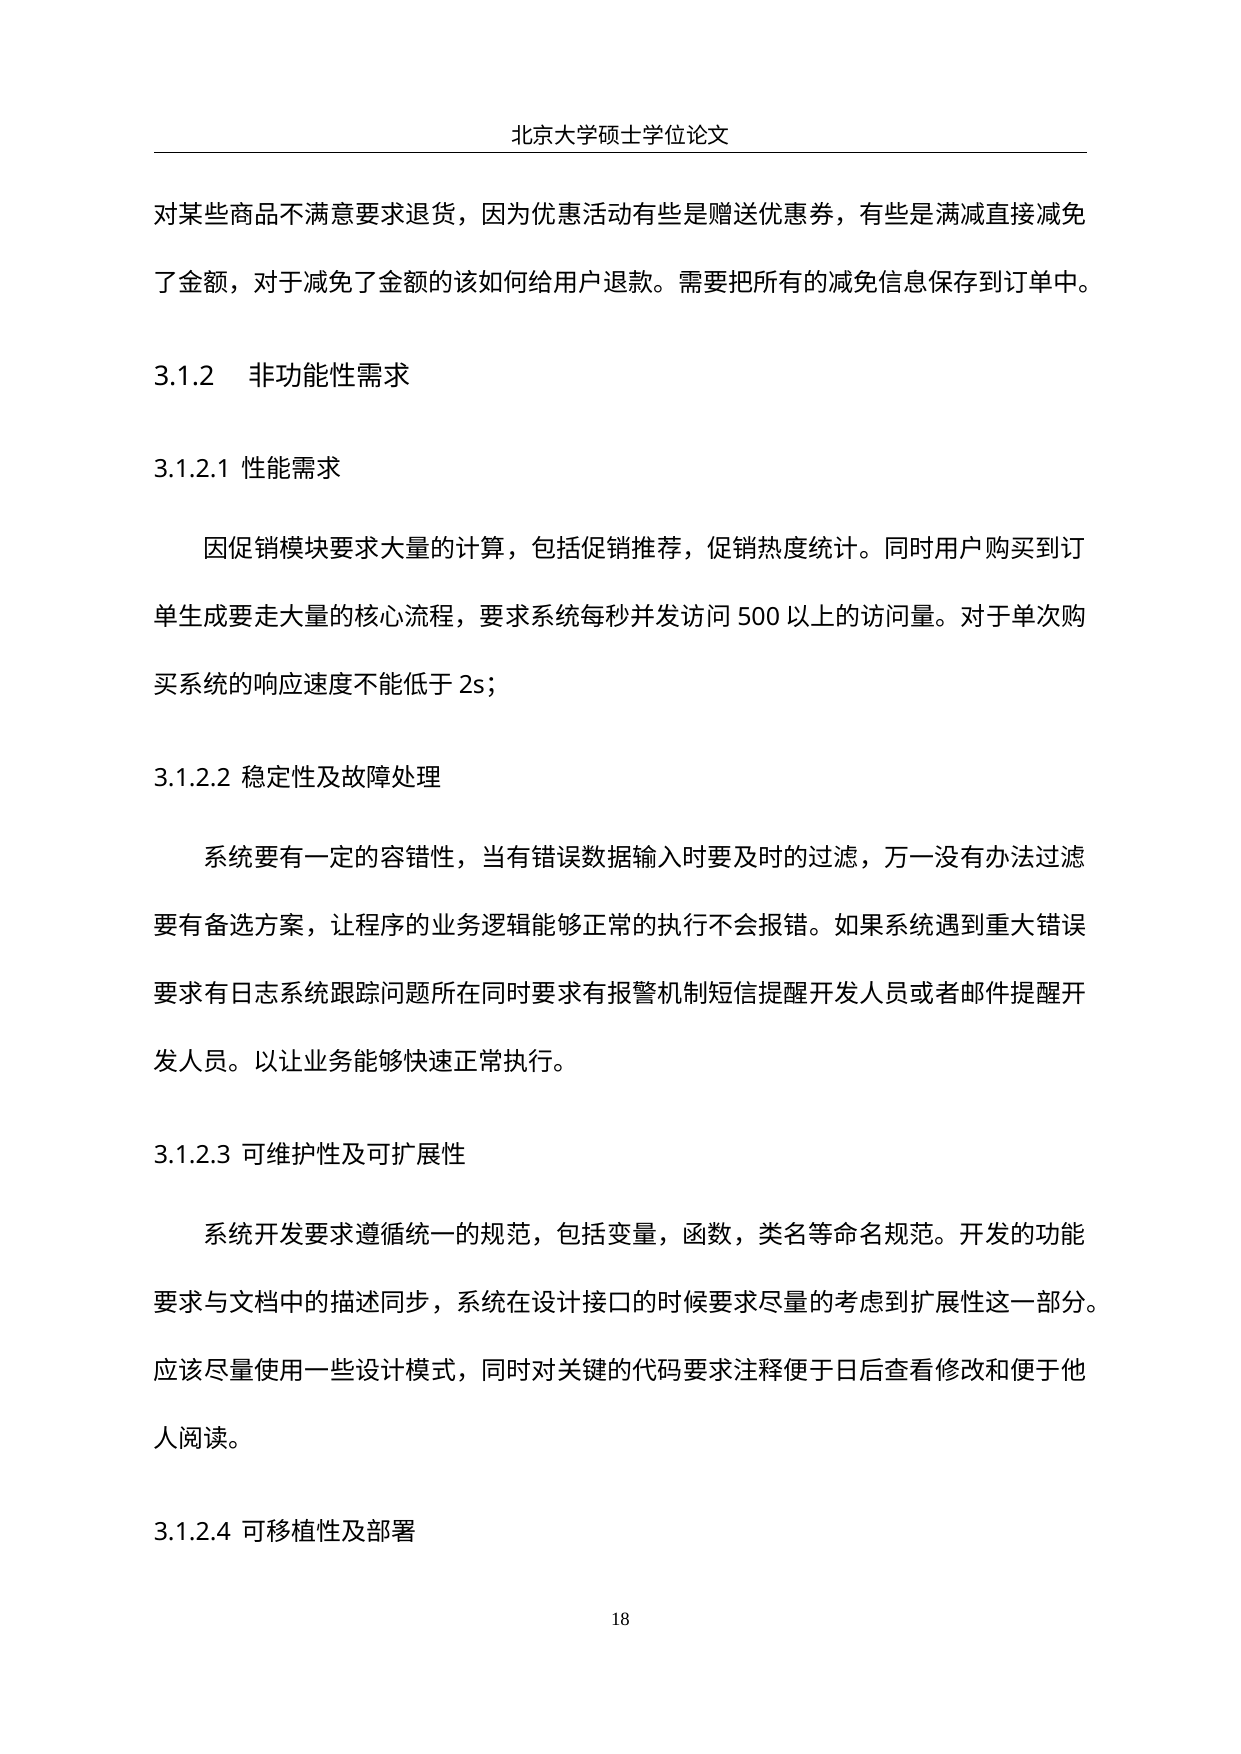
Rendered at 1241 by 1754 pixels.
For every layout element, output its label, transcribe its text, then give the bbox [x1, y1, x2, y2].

list 可移植性及部署 [153, 1496, 1087, 1563]
text 系统开发要求遵循统一的规范，包括变量，函数，类名等命名规范。开发的功能要求与文档中的描述同步，系统在设计接口的时候要求尽量的考虑到扩展性这一部分。应该尽量使用一些设计模式，同时对关键的代码要求注释便于日后查看修改和便于他人阅读。 [153, 1199, 1087, 1471]
list 性能需求 [153, 432, 1087, 500]
text 系统要有一定的容错性，当有错误数据输入时要及时的过滤，万一没有办法过滤要有备选方案，让程序的业务逻辑能够正常的执行不会报错。如果系统遇到重大错误要求有日志系统跟踪问题所在同时要求有报警机制短信提醒开发人员或者邮件提醒开发人员。以让业务能够快速正常执行。 [153, 822, 1087, 1093]
list 非功能性需求 [153, 339, 1087, 407]
list 稳定性及故障处理 [153, 741, 1087, 809]
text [153, 178, 1087, 314]
text 因促销模块要求大量的计算，包括促销推荐，促销热度统计。同时用户购买到订单生成要走大量的核心流程，要求系统每秒并发访问500以上的访问量。对于单次购买系统的响应速度不能低于2s； [153, 513, 1087, 716]
list 可维护性及可扩展性 [153, 1118, 1087, 1186]
